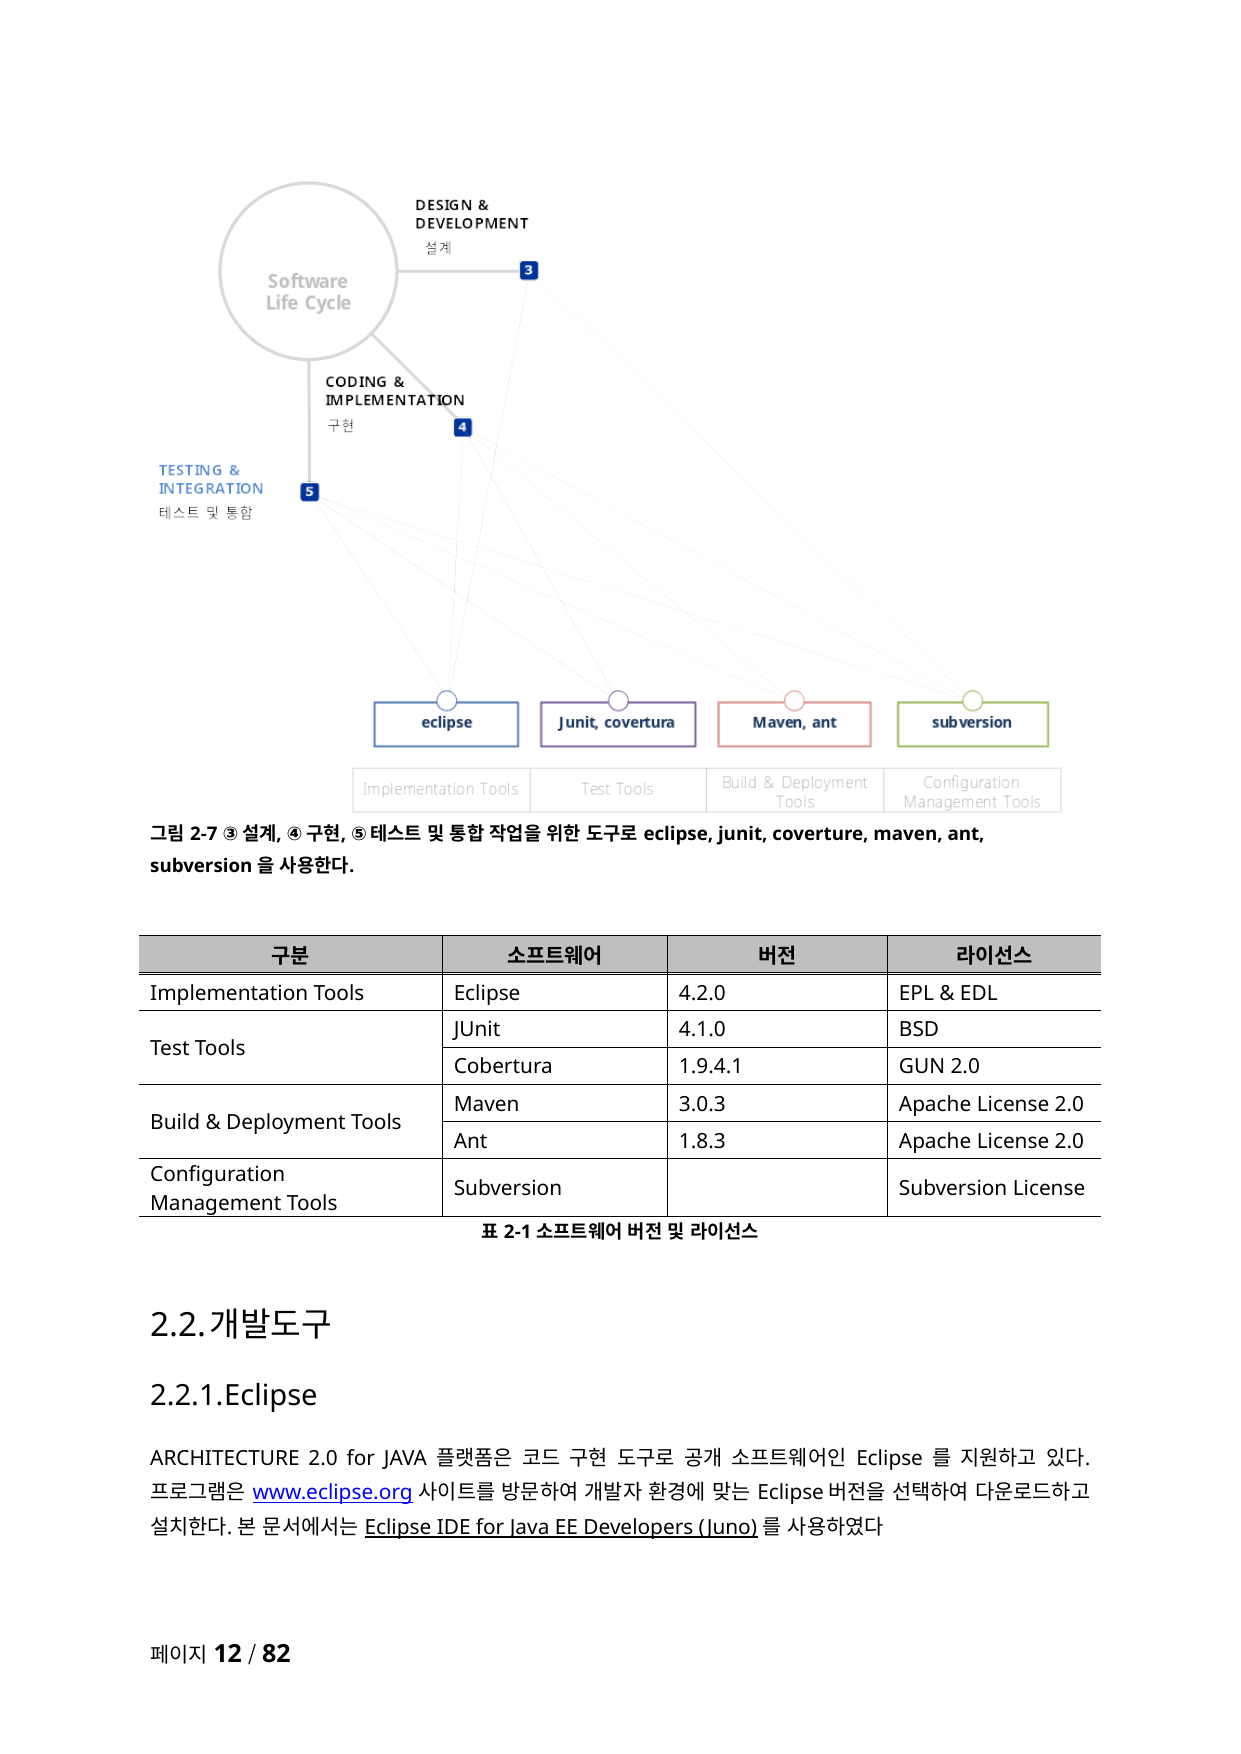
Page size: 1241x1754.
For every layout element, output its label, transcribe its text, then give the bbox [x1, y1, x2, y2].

table_cell [668, 1159, 887, 1216]
table_cell Apache License 2.0 [888, 1085, 1101, 1121]
table_cell 1.8.3 [668, 1122, 887, 1158]
table_cell EPL & EDL [888, 975, 1101, 1009]
table_cell Build & Deployment Tools [139, 1085, 442, 1158]
table_header 소프트웨어 [443, 936, 667, 972]
table_header 버전 [668, 936, 887, 972]
table_header 구분 [139, 936, 442, 972]
table_cell Ant [443, 1122, 667, 1158]
table_cell Subversion License [888, 1159, 1101, 1216]
table_cell Subversion [443, 1159, 667, 1216]
subtitle 개발도구 [150, 1298, 1090, 1346]
table_cell Configuration Management Tools [139, 1159, 442, 1216]
text 표 2-1 소프트웨어 버전 및 라이선스 [150, 1217, 1090, 1244]
table_cell 3.0.3 [668, 1085, 887, 1121]
table_cell Eclipse [443, 975, 667, 1009]
table_cell Cobertura [443, 1048, 667, 1084]
text ARCHITECTURE 2.0 for JAVA 플랫폼은 코드 구현 도구로 공개 소프트웨어인 Eclipse 를 지원하고 있다. 프로그램은 www.eclipse.org 사이트를 방문하여 개발자 환경에 맞는 Eclipse버전을 선택하여 다운로드하고 설치한다. 본 문서에서는 Eclipse IDE for Java EE Developers (Juno) 를 사용하였다 [150, 1441, 1090, 1541]
table_cell 1.9.4.1 [668, 1048, 887, 1084]
table_cell BSD [888, 1011, 1101, 1047]
table_cell Implementation Tools [139, 975, 442, 1009]
table_cell 4.1.0 [668, 1011, 887, 1047]
table_cell JUnit [443, 1011, 667, 1047]
table_cell 4.2.0 [668, 975, 887, 1009]
table_cell GUN 2.0 [888, 1048, 1101, 1084]
table_cell Apache License 2.0 [888, 1122, 1101, 1158]
table_header 라이선스 [888, 936, 1101, 972]
table_cell Test Tools [139, 1011, 442, 1084]
subtitle Eclipse [150, 1374, 1090, 1414]
table_cell Maven [443, 1085, 667, 1121]
